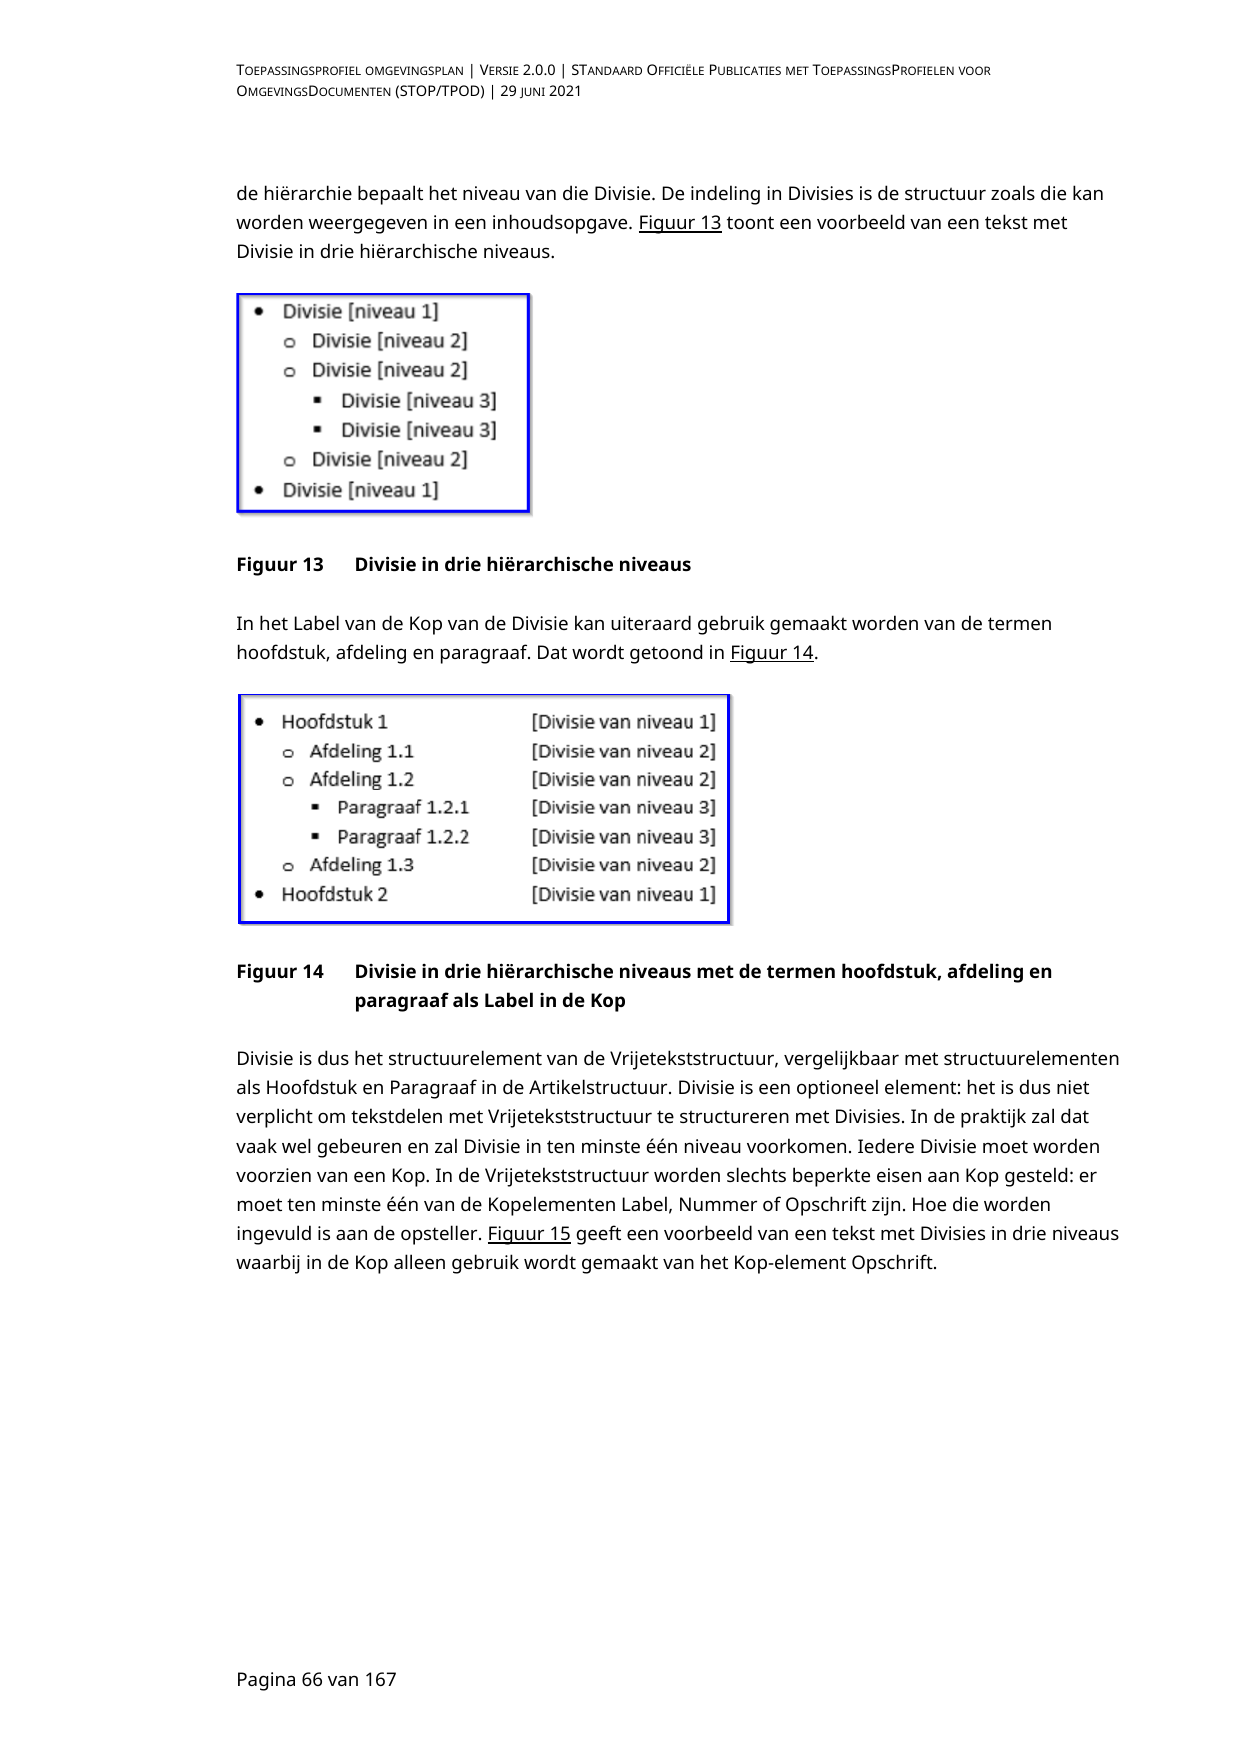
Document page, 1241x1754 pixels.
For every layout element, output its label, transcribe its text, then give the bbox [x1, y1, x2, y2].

text Divisie in drie hiërarchische niveaus [236, 548, 1122, 577]
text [236, 177, 1122, 265]
text Divisie is dus het structuurelement van de Vrijetekststructuur, vergelijkbaar met structuurelementen als Hoofdstuk en Paragraaf in de Artikelstructuur. Divisie is een optioneel element: het is dus niet verplicht om tekstdelen met Vrijetekststructuur te structureren met Divisies. In de praktijk zal dat vaak wel gebeuren en zal Divisie in ten minste één niveau voorkomen. Iedere Divisie moet worden voorzien van een Kop. In de Vrijetekststructuur worden slechts beperkte eisen aan Kop gesteld: er moet ten minste één van de Kopelementen Label, Nummer of Opschrift zijn. Hoe die worden ingevuld is aan de opsteller. Figuur 15 geeft een voorbeeld van een tekst met Divisies in drie niveaus waarbij in de Kop alleen gebruik wordt gemaakt van het Kop-element Opschrift. [236, 1042, 1122, 1276]
text Divisie in drie hiërarchische niveaus met de termen hoofdstuk, afdeling en paragraaf als Label in de Kop [236, 955, 1122, 1013]
picture [236, 293, 534, 519]
text In het Label van de Kop van de Divisie kan uiteraard gebruik gemaakt worden van de termen hoofdstuk, afdeling en paragraaf. Dat wordt getoond in Figuur 14. [236, 607, 1122, 665]
picture [236, 694, 735, 926]
